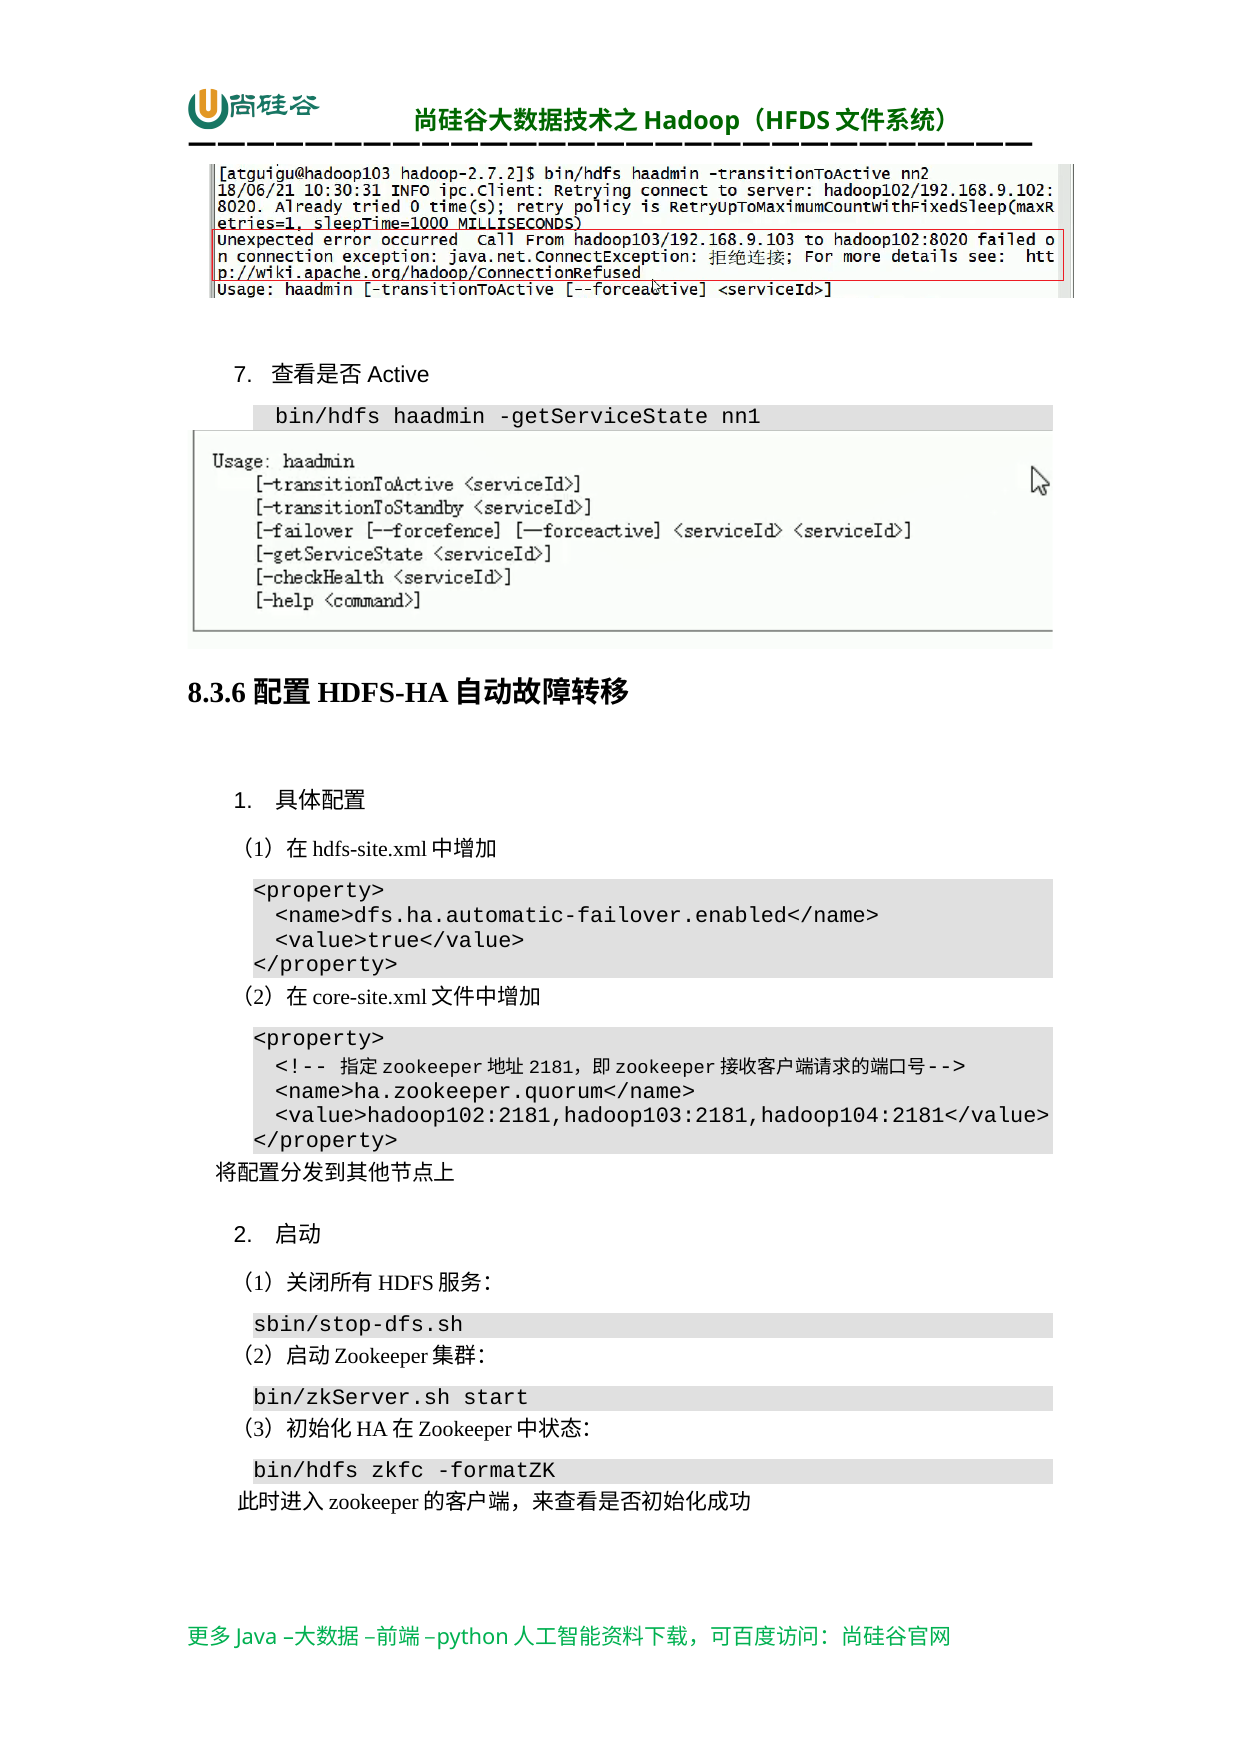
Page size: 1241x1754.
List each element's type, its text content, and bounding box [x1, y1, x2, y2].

picture [209, 164, 1075, 298]
text <value>true</value> [253, 929, 1053, 953]
text bin/zkServer.sh start [253, 1386, 1053, 1411]
text （1）在hdfs-site.xml中增加 [187, 831, 1053, 863]
text <property> [253, 879, 1053, 904]
text （1）关闭所有HDFS服务： [187, 1264, 1053, 1297]
picture [187, 88, 320, 130]
text </property> [253, 953, 1053, 978]
list 查看是否Active [233, 340, 1053, 405]
text 此时进入zookeeper的客户端，来查看是否初始化成功 [187, 1484, 1053, 1516]
text bin/hdfs haadmin -getServiceState nn1 [253, 405, 1053, 430]
text </property> [253, 1129, 1053, 1154]
text 1. 具体配置 [187, 766, 1053, 831]
text sbin/stop-dfs.sh [253, 1313, 1053, 1338]
picture [187, 430, 1053, 649]
text <value>hadoop102:2181,hadoop103:2181,hadoop104:2181</value> [253, 1104, 1053, 1129]
text <name>dfs.ha.automatic-failover.enabled</name> [253, 904, 1053, 929]
text <name>ha.zookeeper.quorum</name> [253, 1080, 1053, 1104]
text <!-- 指定zookeeper地址 2181，即zookeeper接收客户端请求的端口号--> [253, 1051, 1053, 1080]
text （2）在core-site.xml文件中增加 [187, 978, 1053, 1011]
text <property> [253, 1027, 1053, 1051]
subtitle 8.3.6 配置HDFS-HA自动故障转移 [187, 657, 1053, 722]
text bin/hdfs zkfc -formatZK [253, 1459, 1053, 1484]
text （3）初始化HA在Zookeeper中状态： [187, 1411, 1053, 1443]
text 2. 启动 [187, 1199, 1053, 1264]
text 将配置分发到其他节点上 [187, 1154, 1053, 1187]
text （2）启动Zookeeper集群： [187, 1338, 1053, 1370]
